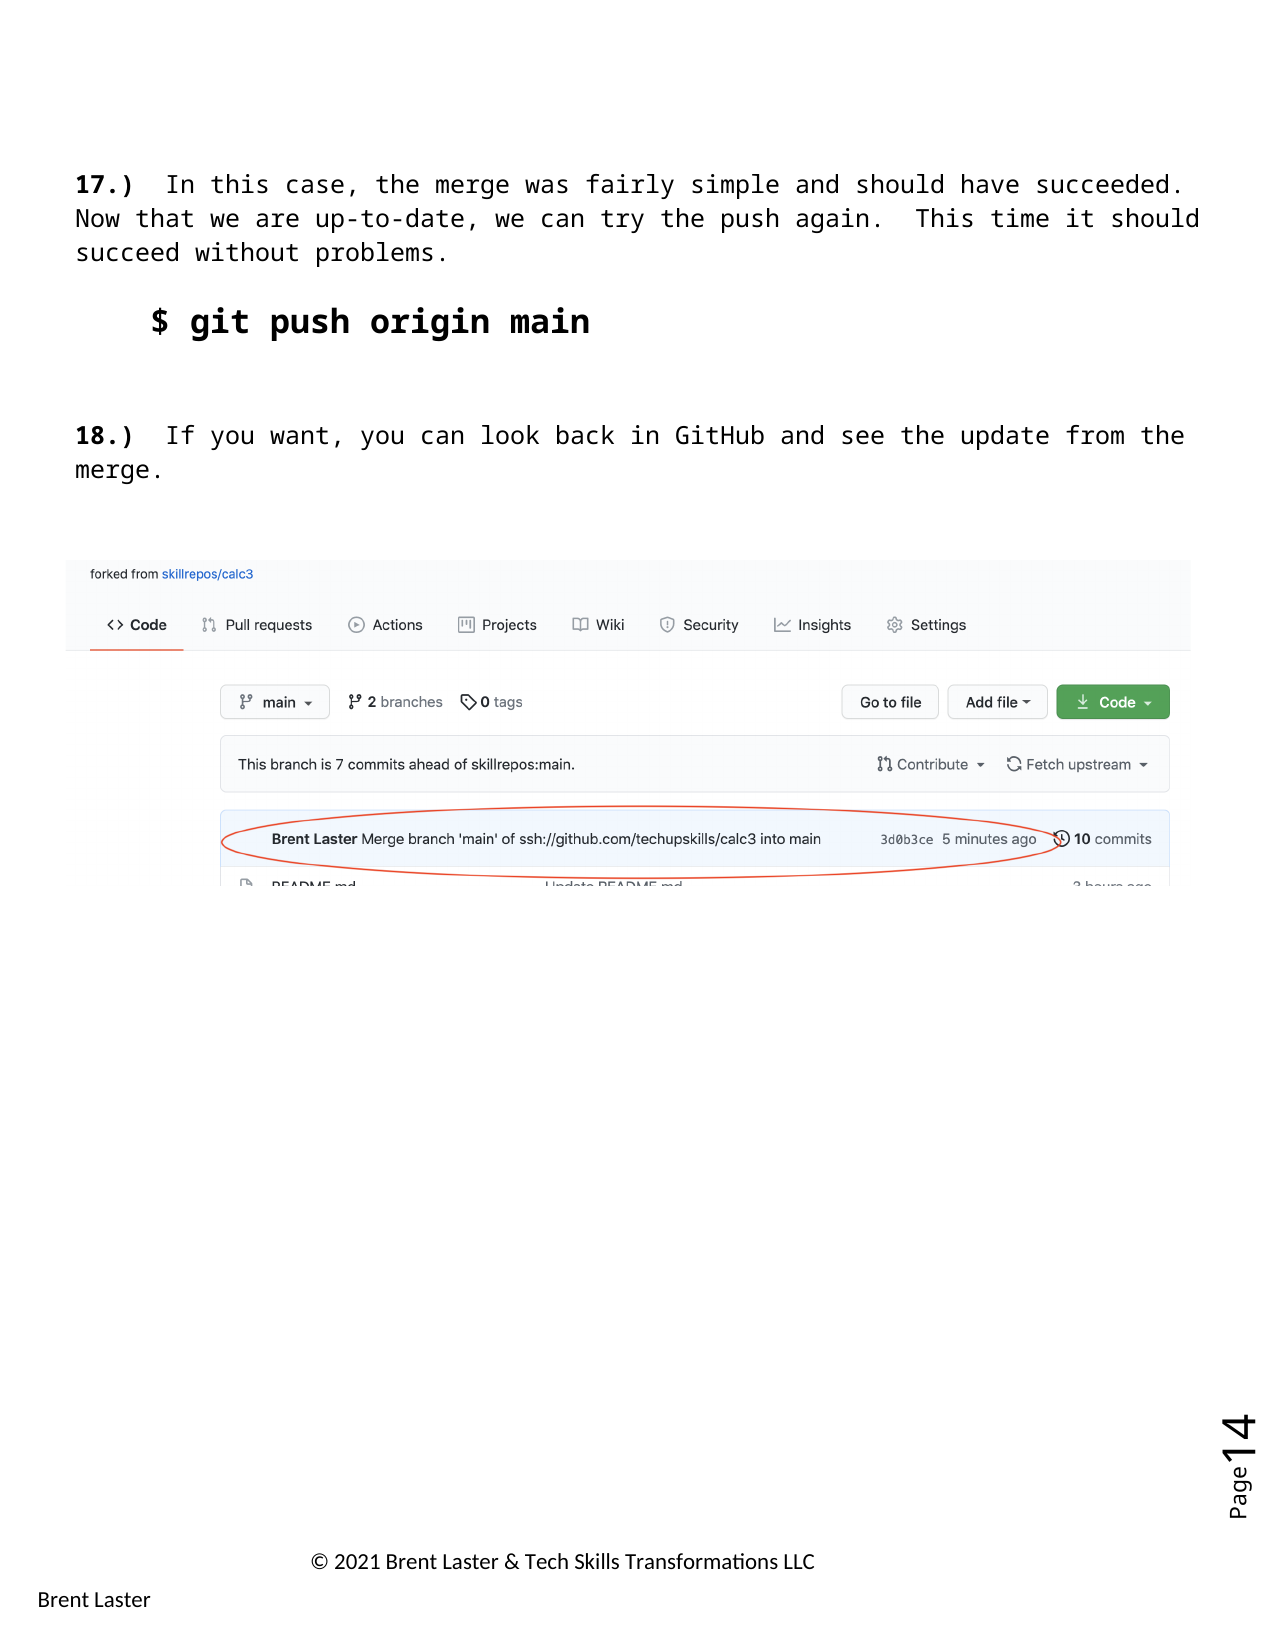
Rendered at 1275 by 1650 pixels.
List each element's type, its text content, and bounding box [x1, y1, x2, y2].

text $ git push origin main [150, 298, 1200, 343]
subtitle 18.) If you want, you can look back in GitHub and see the update from the merge. [75, 418, 1200, 486]
picture [65, 560, 1191, 886]
subtitle 17.) In this case, the merge was fairly simple and should have succeeded. Now that we are up-to-date, we can try the push again. This time it should succeed without problems. [75, 166, 1200, 268]
